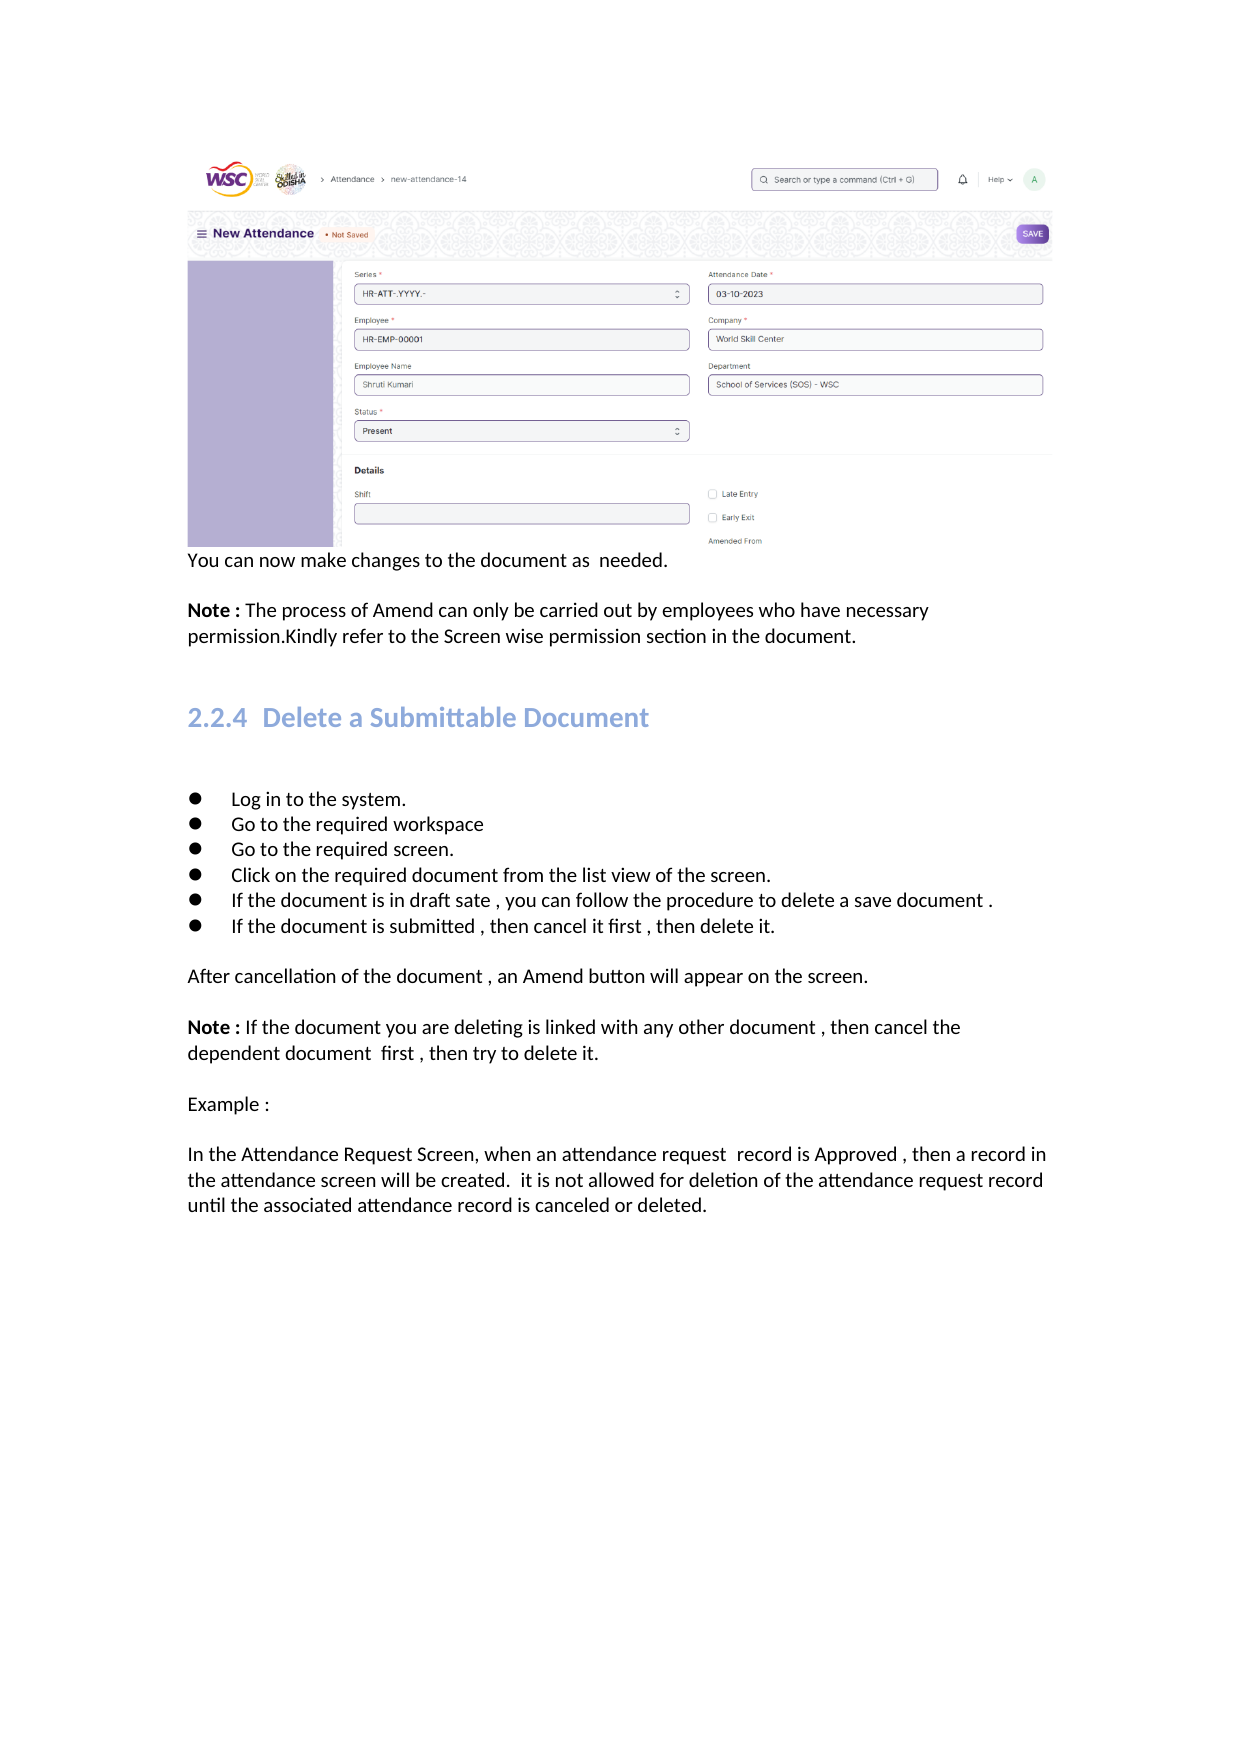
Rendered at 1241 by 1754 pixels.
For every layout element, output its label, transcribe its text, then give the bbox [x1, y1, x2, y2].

text In the Attendance Request Screen, when an attendance request record is Approved , then a record in the attendance screen will be created. it is not allowed for deletion of the attendance request record until the associated attendance record is canceled or deleted. [187, 1142, 1053, 1218]
text Note : The process of Amend can only be carried out by employees who have necessary permission.Kindly refer to the Screen wise permission section in the document. [187, 598, 1053, 648]
picture [187, 150, 1053, 547]
list Click on the required document from the list view of the screen. [187, 862, 1053, 887]
list Go to the required screen. [187, 837, 1053, 862]
text Note : If the document you are deleting is linked with any other document , then cancel the dependent document first , then try to delete it. [187, 1014, 1053, 1065]
list Go to the required workspace [187, 811, 1053, 837]
list If the document is submitted , then cancel it first , then delete it. [187, 913, 1053, 938]
text Example : [187, 1091, 1053, 1116]
subtitle Delete a Submittable Document [187, 699, 1053, 735]
list Log in to the system. [187, 786, 1053, 811]
text After cancellation of the document , an Amend button will appear on the screen. [187, 964, 1053, 989]
list If the document is in draft sate , you can follow the procedure to delete a save document . [187, 887, 1053, 913]
text You can now make changes to the document as needed. [187, 547, 1053, 572]
